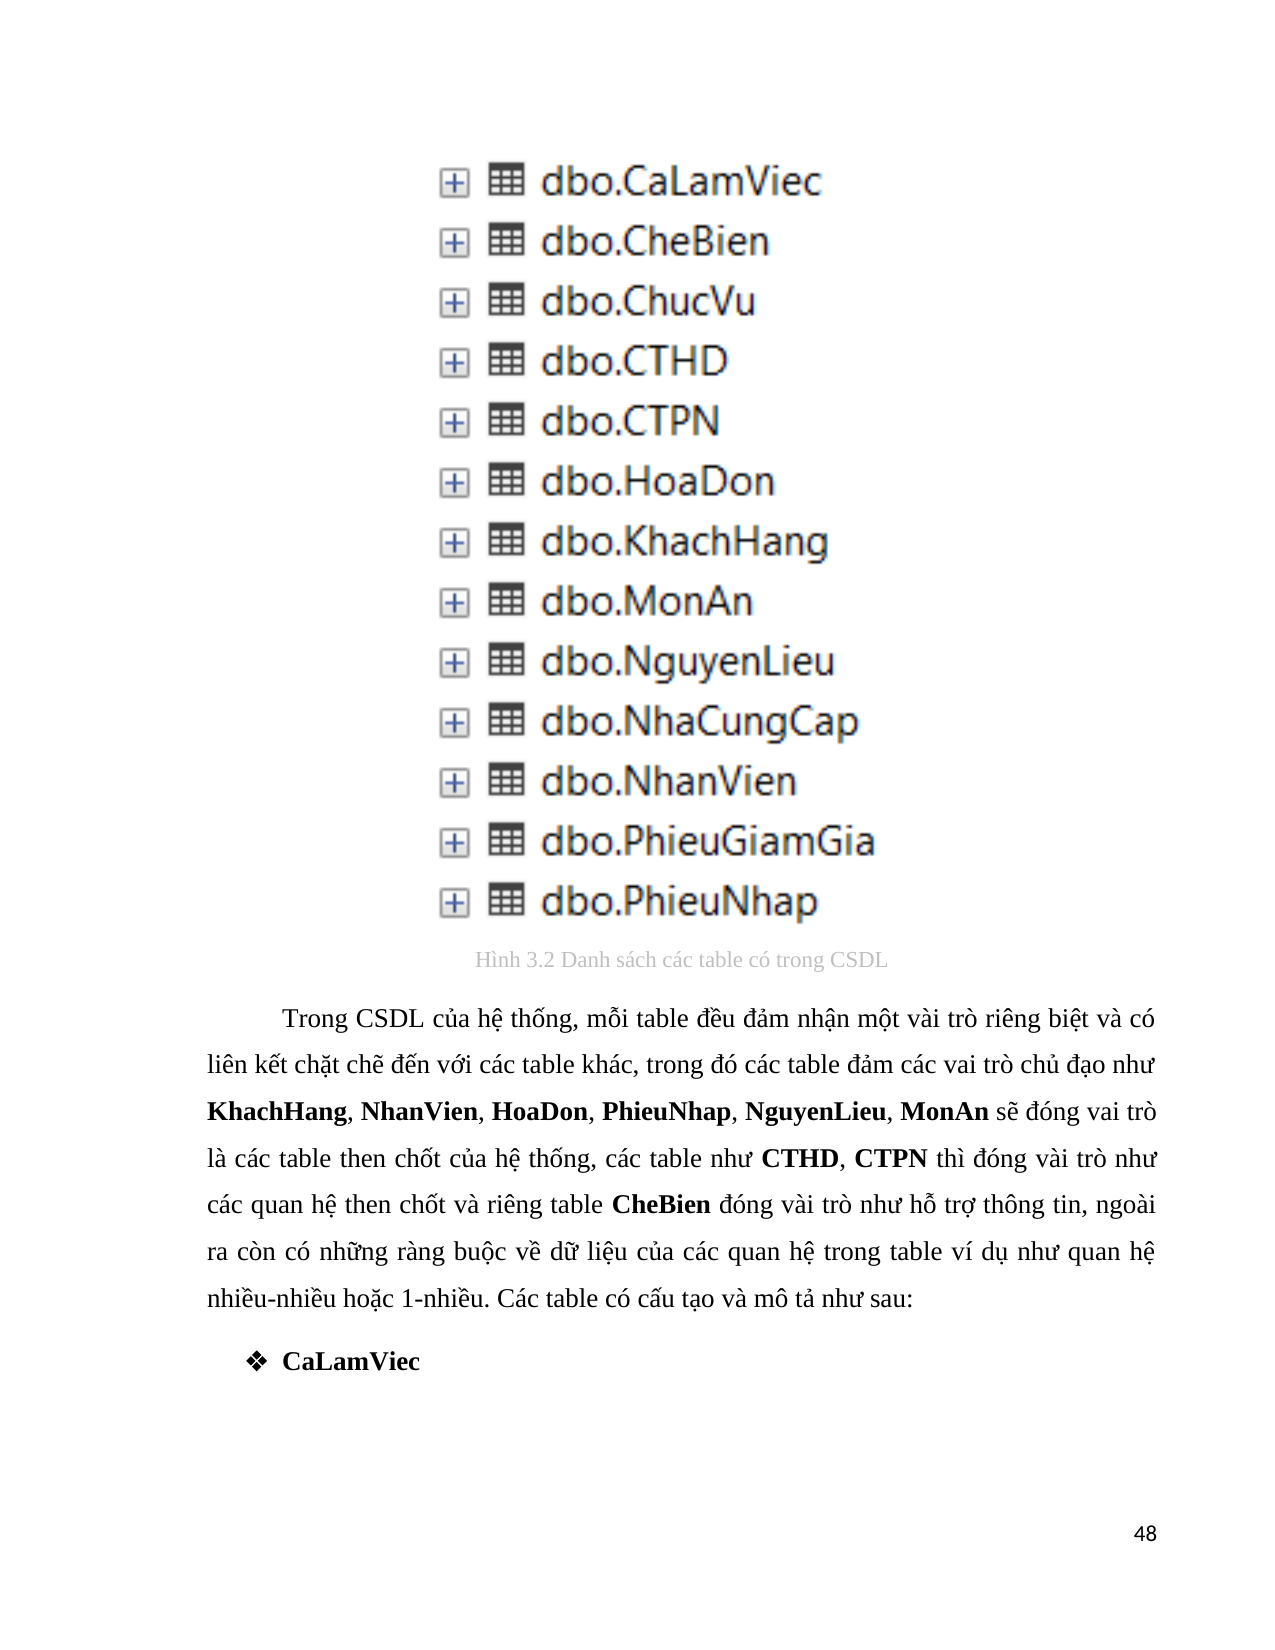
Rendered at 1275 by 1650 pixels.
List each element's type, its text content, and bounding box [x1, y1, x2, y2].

list CaLamViec [244, 1345, 1157, 1376]
picture [416, 147, 948, 927]
text Trong CSDL của hệ thống, mỗi table đều đảm nhận một vài trò riêng biệt và có liên kết chặt chẽ đến với các table khác, trong đó các table đảm các vai trò chủ đạo như KhachHang, NhanVien, HoaDon, PhieuNhap, NguyenLieu, MonAn sẽ đóng vai trò là các table then chốt của hệ thống, các table như CTHD, CTPN thì đóng vài trò như các quan hệ then chốt và riêng table CheBien đóng vài trò như hỗ trợ thông tin, ngoài ra còn có những ràng buộc về dữ liệu của các quan hệ trong table ví dụ như quan hệ nhiều-nhiều hoặc 1-nhiều. Các table có cấu tạo và mô tả như sau: [207, 1002, 1157, 1313]
text Hình 3.2 Danh sách các table có trong CSDL [207, 946, 1157, 972]
